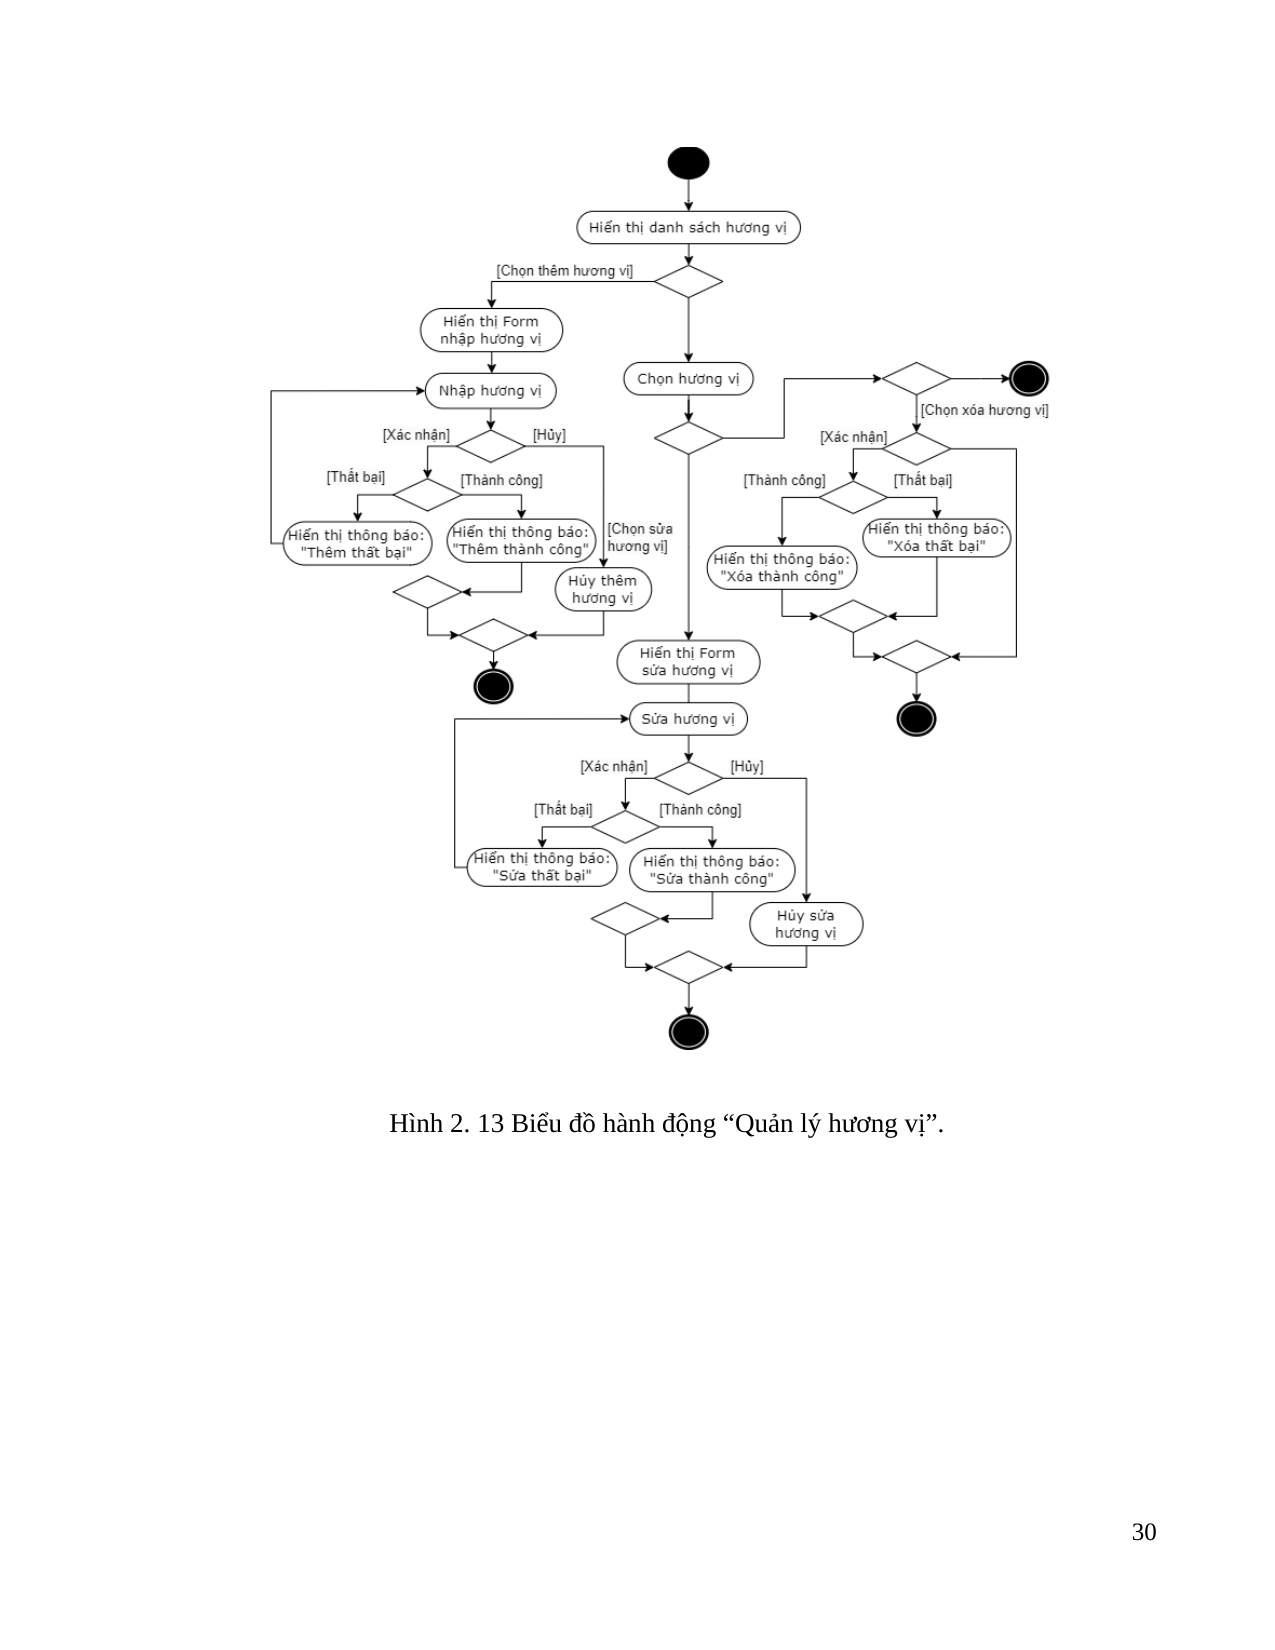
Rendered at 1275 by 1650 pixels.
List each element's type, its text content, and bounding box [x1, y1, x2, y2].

text Hình 2. 13 Biểu đồ hành động “Quản lý hương vị”. [177, 1107, 1156, 1138]
picture [263, 147, 1071, 1050]
